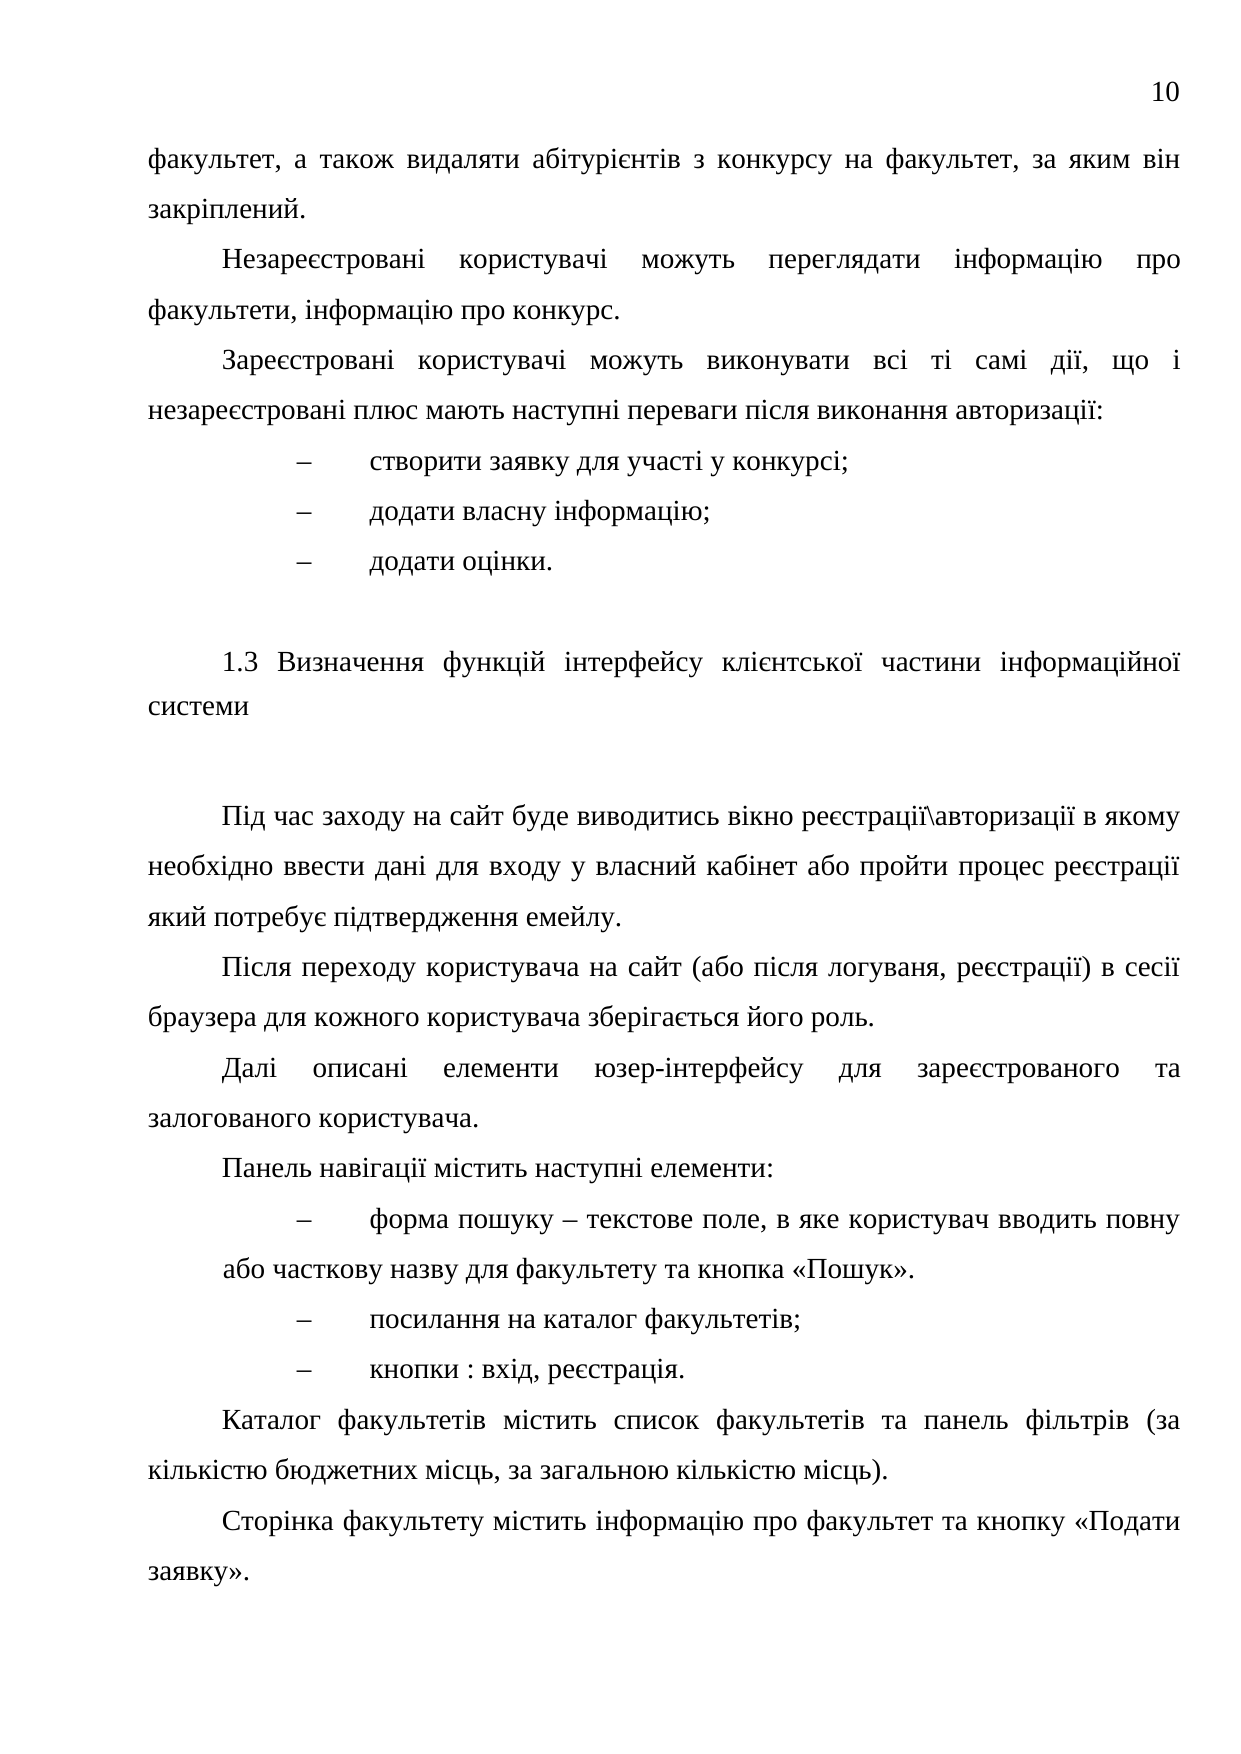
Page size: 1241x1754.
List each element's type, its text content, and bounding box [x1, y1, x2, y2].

text Сторінка факультету містить інформацію про факультет та кнопку «Подати заявку». [148, 1503, 1181, 1586]
text Каталог факультетів містить список факультетів та панель фільтрів (за кількістю бюджетних місць, за загальною кількістю місць). [148, 1402, 1181, 1486]
text Після переходу користувача на сайт (або після логуваня, реєстрації) в сесії браузера для кожного користувача зберігається його роль. [148, 949, 1181, 1033]
list форма пошуку – текстове поле, в яке користувач вводить повну або часткову назву для факультету та кнопка «Пошук». [223, 1201, 1181, 1284]
text 1.3 Визначення функцій інтерфейсу клієнтської частини інформаційної системи [148, 644, 1181, 721]
text Зареєстровані користувачі можуть виконувати всі ті самі дії, що і незареєстровані плюс мають наступні переваги після виконання авторизації: [148, 342, 1181, 426]
text Панель навігації містить наступні елементи: [148, 1150, 1181, 1184]
list посилання на каталог факультетів; [223, 1301, 1181, 1335]
list додати власну інформацію; [223, 493, 1181, 527]
list кнопки : вхід, реєстрація. [223, 1352, 1181, 1385]
text Далі описані елементи юзер-інтерфейсу для зареєстрованого та залогованого користувача. [148, 1050, 1181, 1134]
list додати оцінки. [223, 543, 1181, 577]
list створити заявку для участі у конкурсі; [223, 443, 1181, 476]
text Незареєстровані користувачі можуть переглядати інформацію про факультети, інформацію про конкурс. [148, 242, 1181, 325]
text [148, 141, 1181, 225]
text Під час заходу на сайт буде виводитись вікно реєстрації\авторизації в якому необхідно ввести дані для входу у власний кабінет або пройти процес реєстрації який потребує підтвердження емейлу. [148, 798, 1181, 932]
